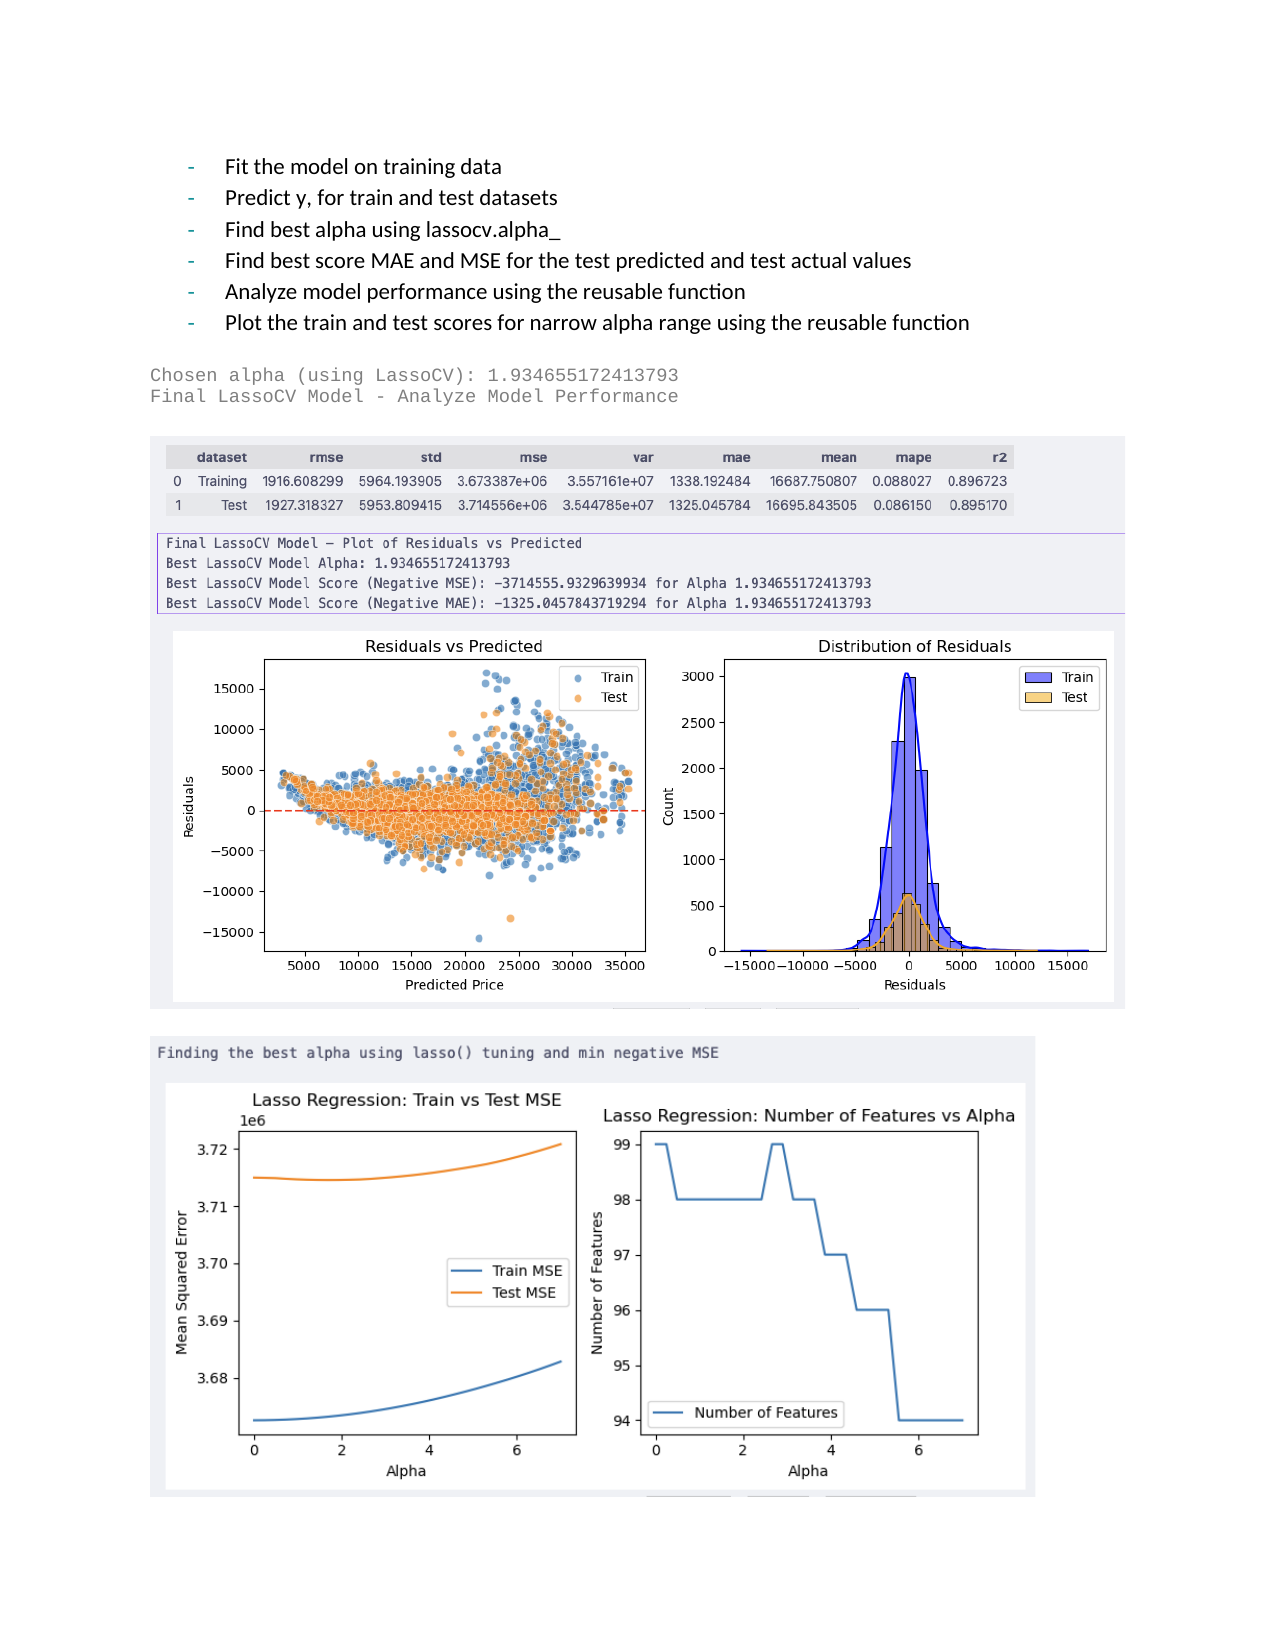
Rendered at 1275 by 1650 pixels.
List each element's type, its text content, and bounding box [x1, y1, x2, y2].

list Predict y, for train and test datasets [187, 181, 1125, 212]
picture [150, 436, 1125, 1009]
picture [150, 1036, 1036, 1497]
list Fit the model on training data [187, 150, 1125, 181]
list Plot the train and test scores for narrow alpha range using the reusable function [187, 306, 1125, 337]
text Final LassoCV Model - Analyze Model Performance [150, 387, 1125, 408]
text Chosen alpha (using LassoCV): 1.934655172413793 [150, 366, 1125, 387]
list Find best score MAE and MSE for the test predicted and test actual values [187, 244, 1125, 275]
list Analyze model performance using the reusable function [187, 275, 1125, 306]
list Find best alpha using lassocv.alpha_ [187, 212, 1125, 244]
